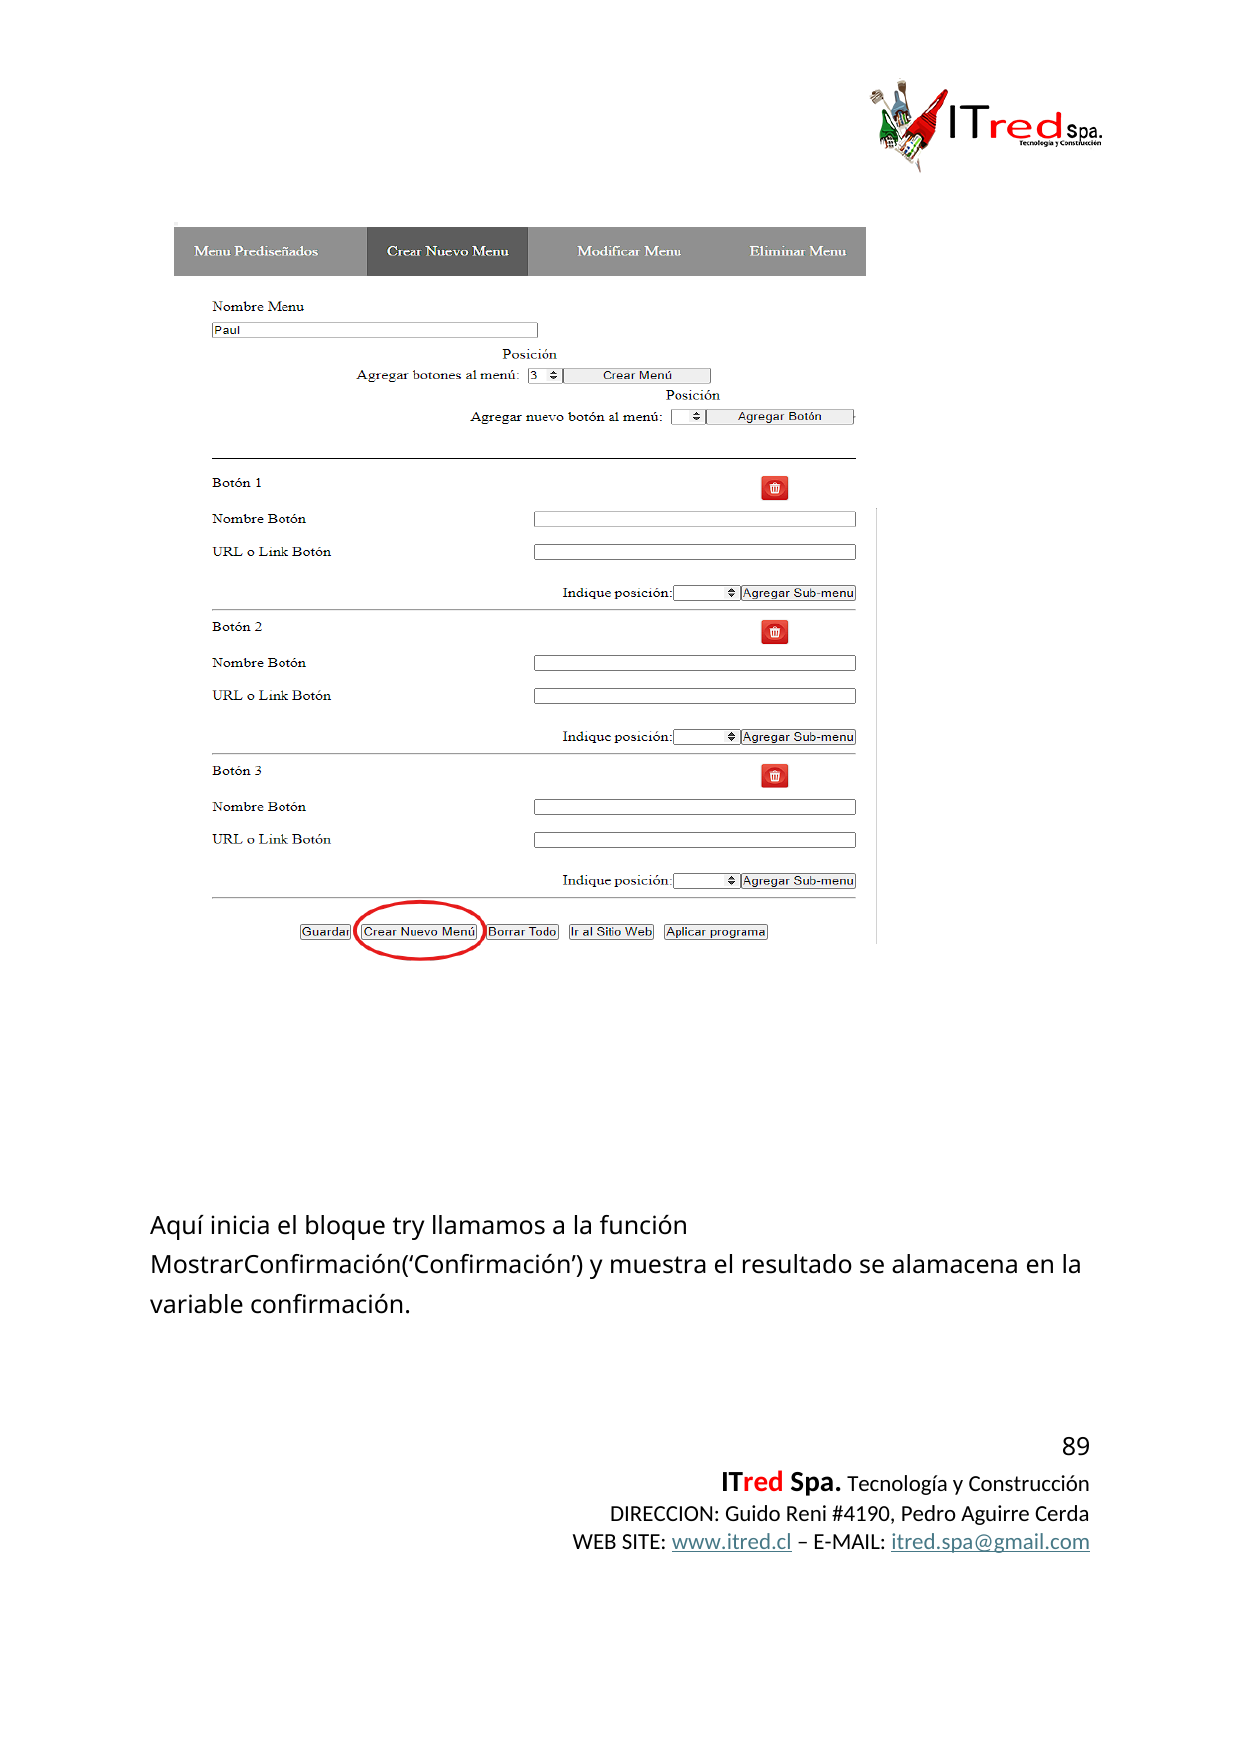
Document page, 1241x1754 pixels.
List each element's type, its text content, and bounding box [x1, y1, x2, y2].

picture [150, 210, 877, 961]
picture [868, 77, 1102, 174]
text Aquí inicia el bloque try llamamos a la función MostrarConfirmación(‘Confirmación’) y muestra el resultado se alamacena en la variable confirmación. [150, 1207, 1090, 1320]
